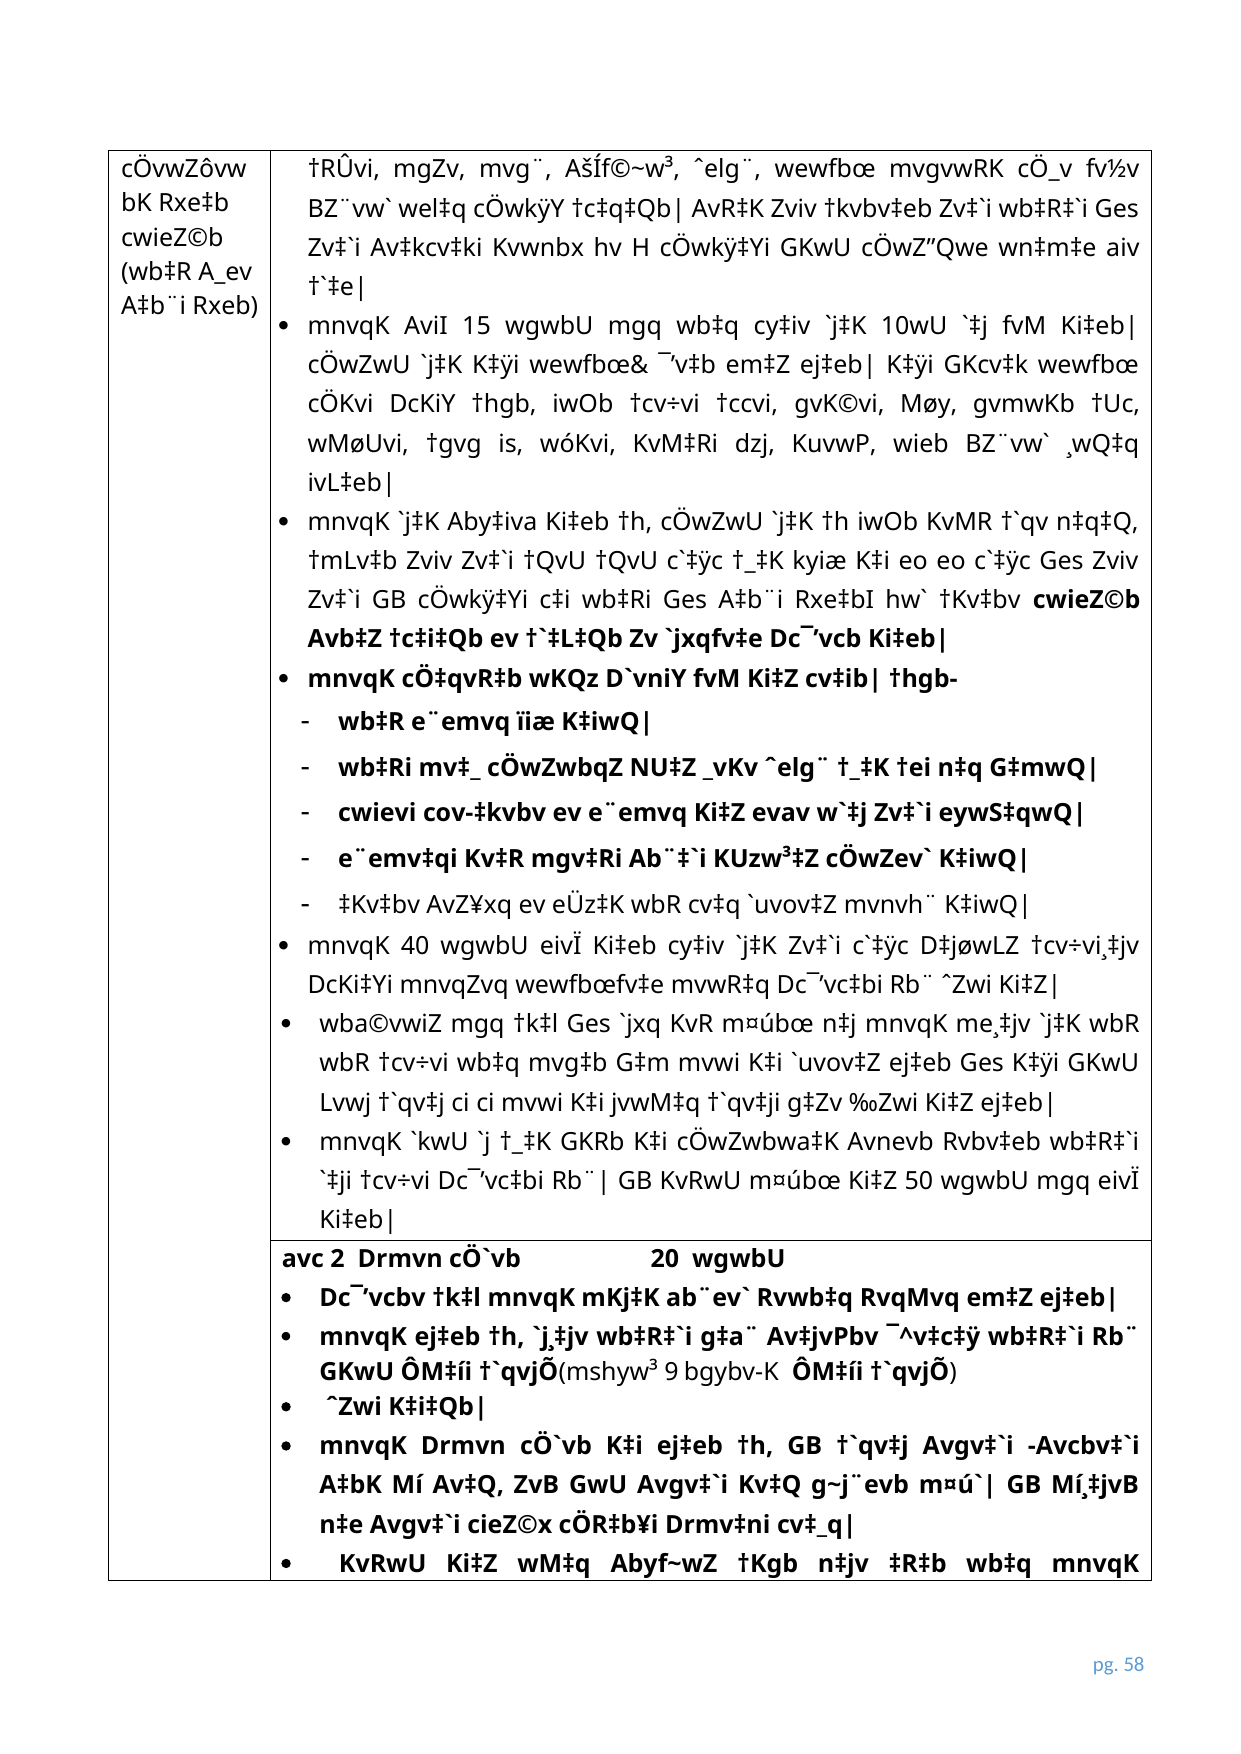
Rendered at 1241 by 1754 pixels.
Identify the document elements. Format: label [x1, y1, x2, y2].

table_cell [271, 1241, 1151, 1579]
table_cell [271, 151, 1151, 1239]
table_cell [109, 151, 270, 1579]
